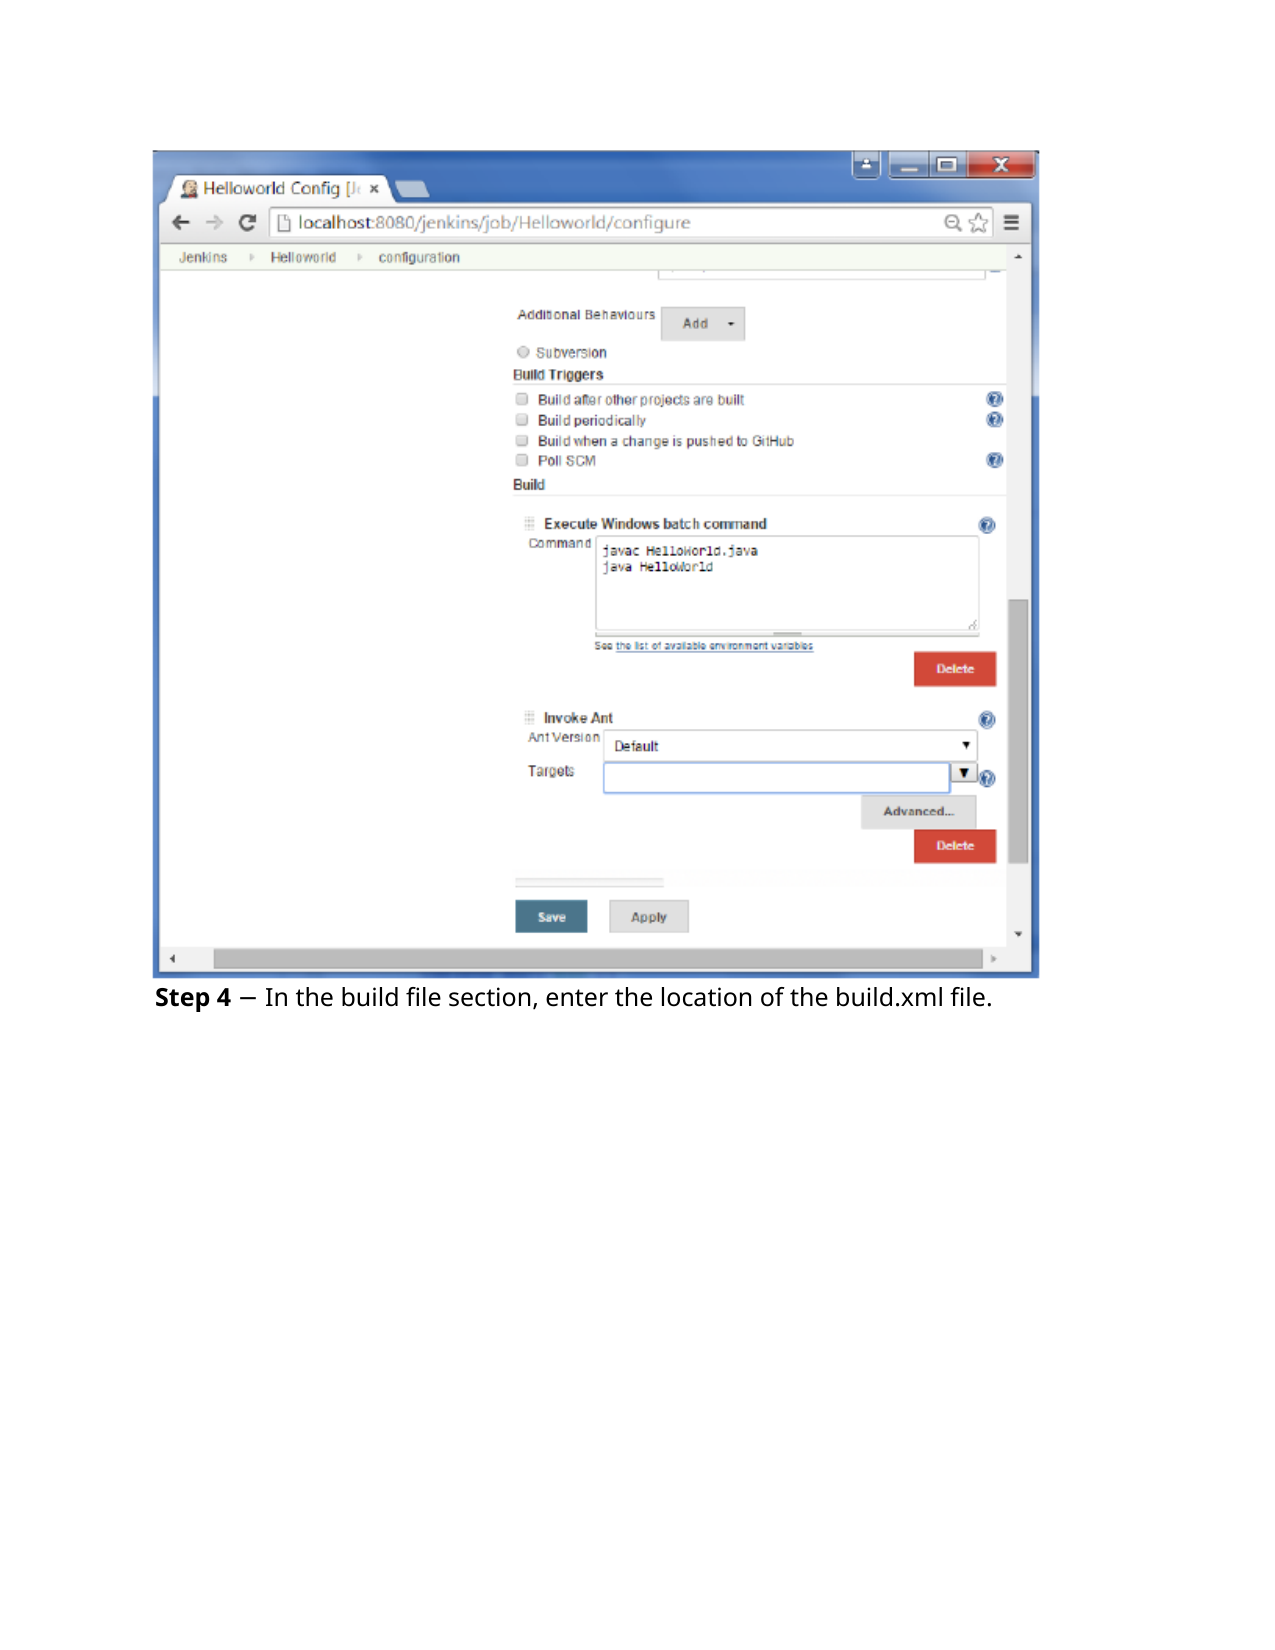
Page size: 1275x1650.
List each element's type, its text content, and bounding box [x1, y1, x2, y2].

text Step 4 − In the build file section, enter the location of the build.xml file. [155, 979, 1120, 1013]
picture [150, 150, 1040, 980]
